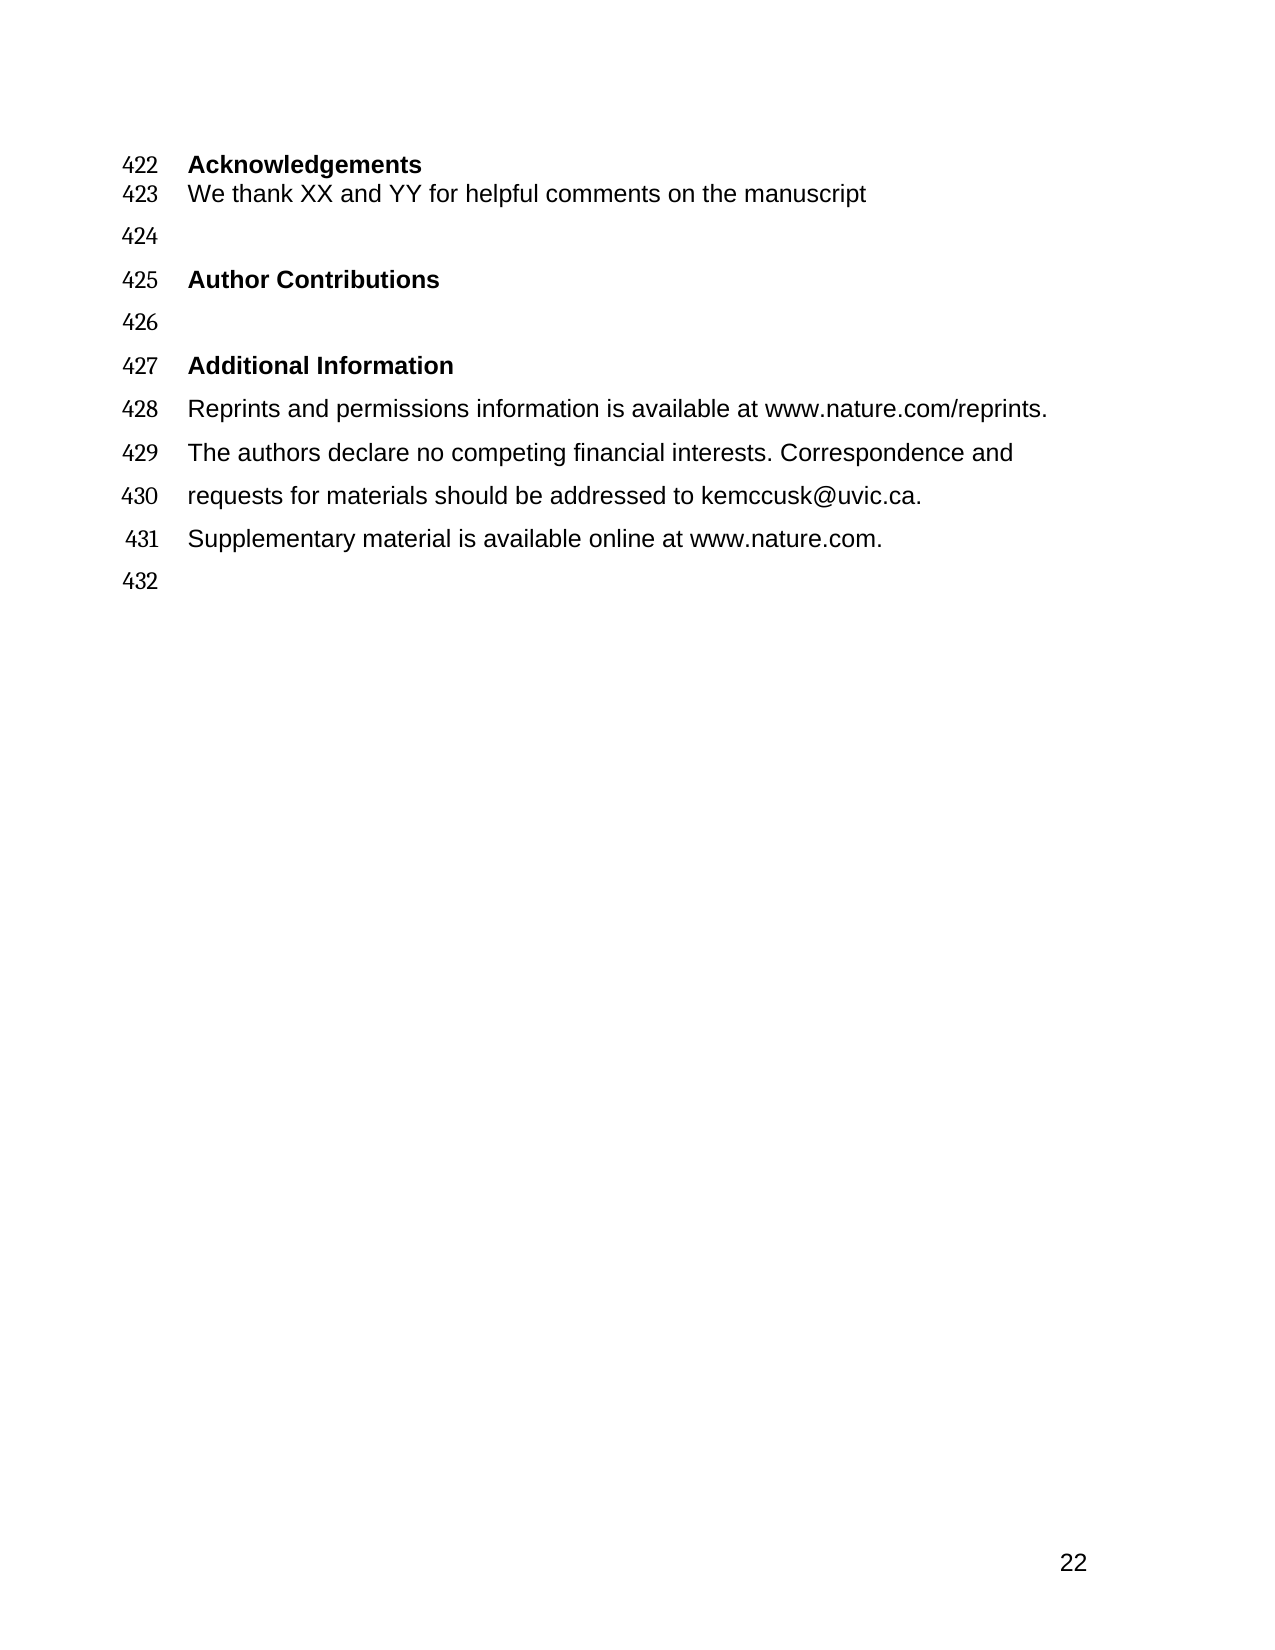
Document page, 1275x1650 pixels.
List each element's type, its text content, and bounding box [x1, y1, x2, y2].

text Author Contributions [187, 265, 1087, 294]
text Additional Information [187, 351, 1087, 380]
text Acknowledgements [187, 150, 1087, 179]
text The authors declare no competing financial interests. Correspondence and requests for materials should be addressed to kemccusk@uvic.ca. Supplementary material is available online at www.nature.com. [187, 437, 1087, 552]
text We thank XX and YY for helpful comments on the manuscript [187, 179, 1087, 207]
text Reprints and permissions information is available at www.nature.com/reprints. [187, 394, 1087, 423]
